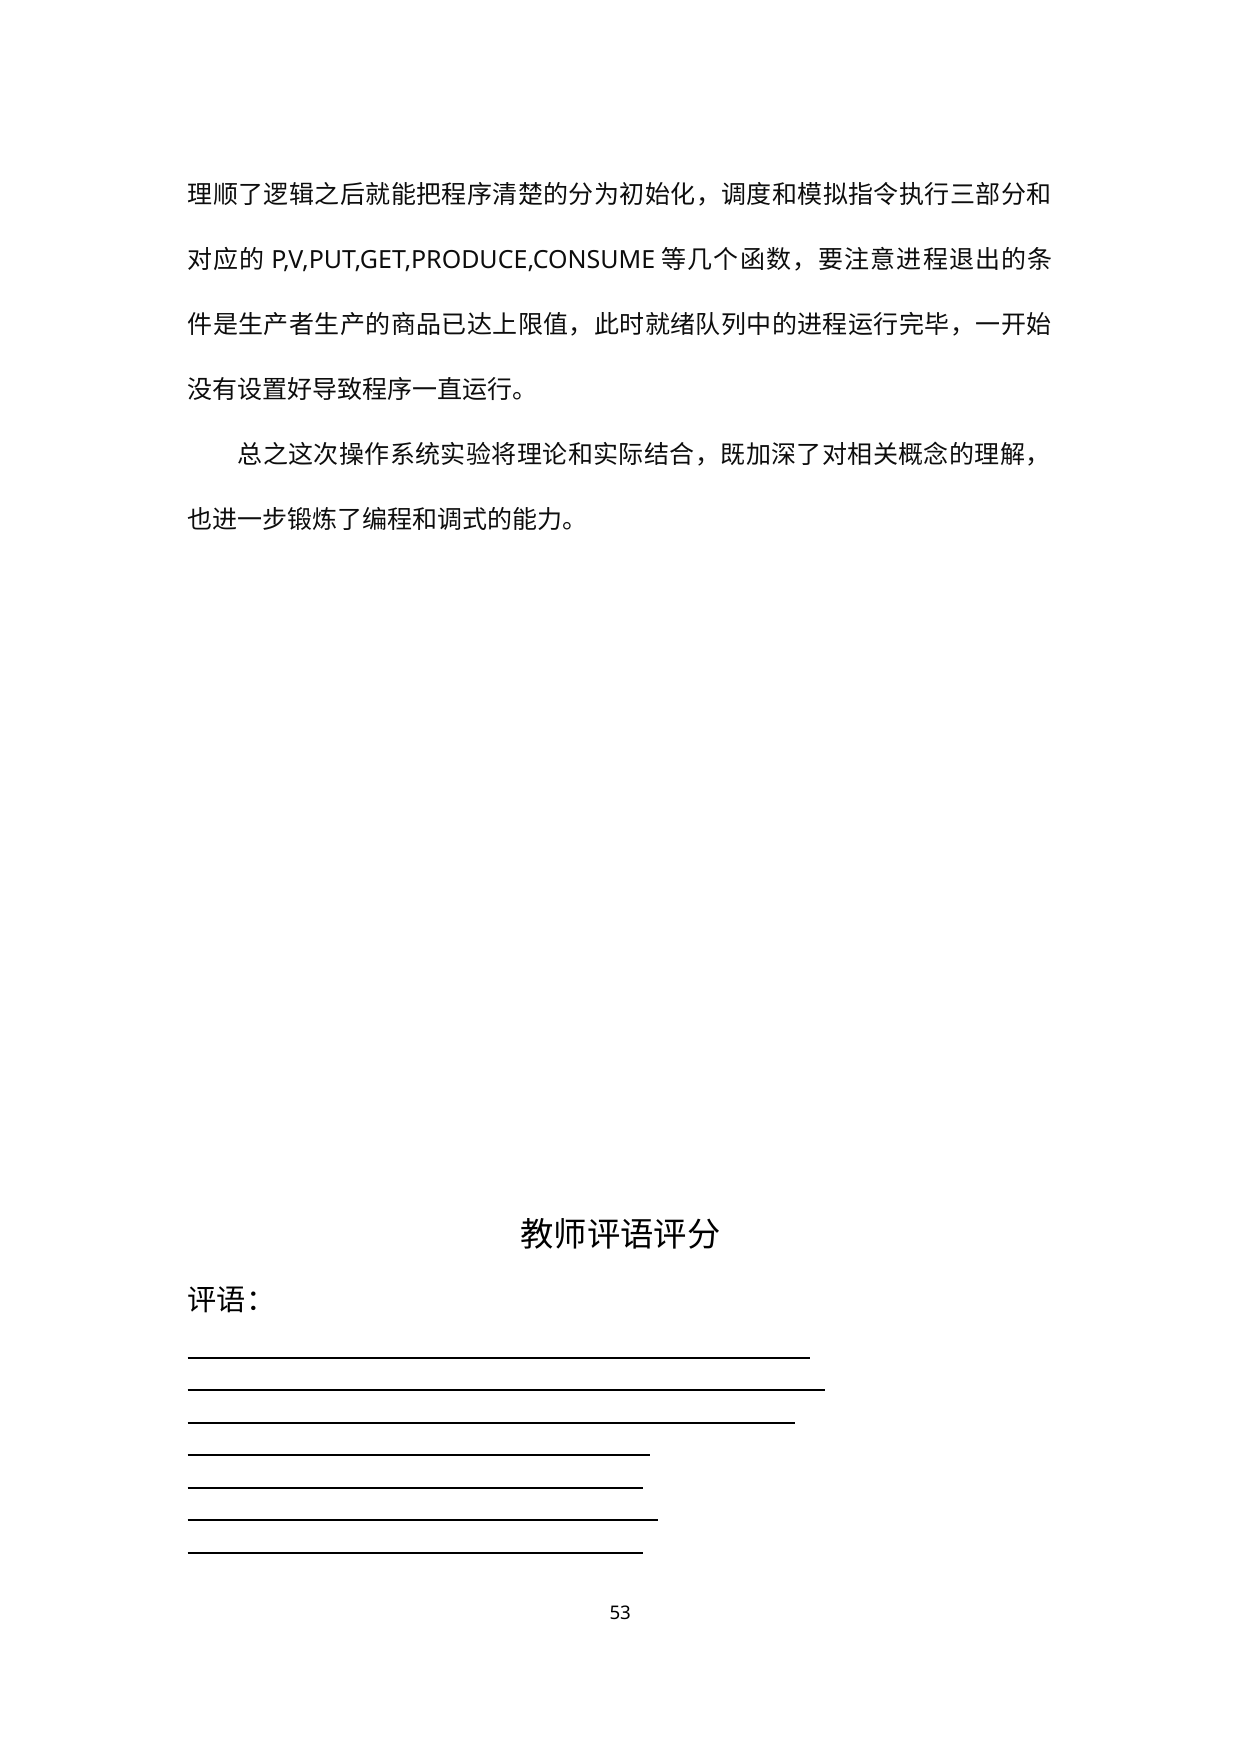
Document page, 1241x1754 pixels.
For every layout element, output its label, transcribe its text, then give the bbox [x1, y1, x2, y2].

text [187, 160, 1053, 420]
text 教师评语评分 [187, 1200, 1053, 1265]
text 总之这次操作系统实验将理论和实际结合，既加深了对相关概念的理解，也进一步锻炼了编程和调式的能力。 [187, 420, 1053, 550]
text 评语： [187, 1265, 1053, 1330]
